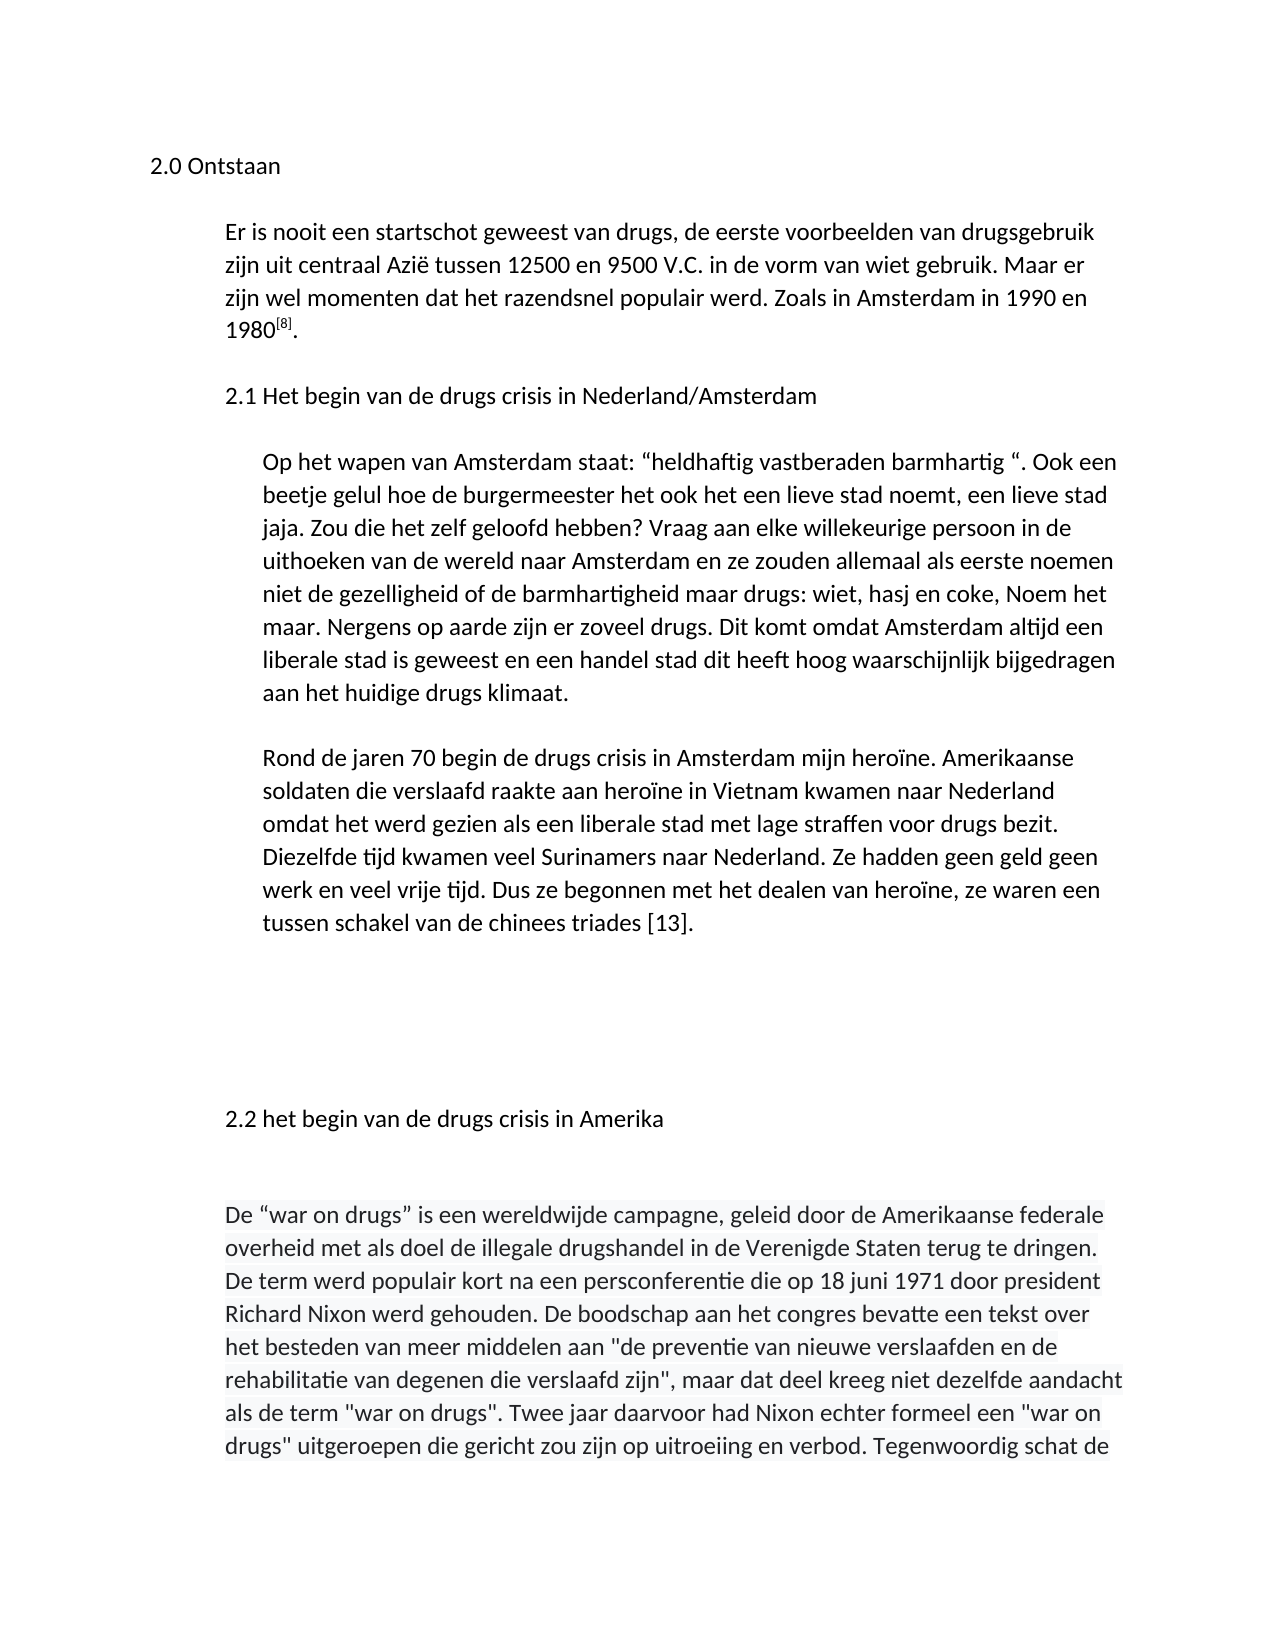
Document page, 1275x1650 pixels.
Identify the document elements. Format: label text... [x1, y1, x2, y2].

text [225, 1199, 1125, 1461]
text 2.2 het begin van de drugs crisis in Amerika [150, 1103, 1125, 1133]
list Rond de jaren 70 begin de drugs crisis in Amsterdam mijn heroïne. Amerikaanse soldaten die verslaafd raakte aan heroïne in Vietnam kwamen naar Nederland omdat het werd gezien als een liberale stad met lage straffen voor drugs bezit. Diezelfde tijd kwamen veel Surinamers naar Nederland. Ze hadden geen geld geen werk en veel vrije tijd. Dus ze begonnen met het dealen van heroïne, ze waren een tussen schakel van de chinees triades [13]. [262, 742, 1125, 938]
list Ontstaan [150, 150, 1125, 181]
list Er is nooit een startschot geweest van drugs, de eerste voorbeelden van drugsgebruik zijn uit centraal Azië tussen 12500 en 9500 V.C. in de vorm van wiet gebruik. Maar er zijn wel momenten dat het razendsnel populair werd. Zoals in Amsterdam in 1990 en 1980[8]. [225, 216, 1125, 345]
list Op het wapen van Amsterdam staat: “heldhaftig vastberaden barmhartig “. Ook een beetje gelul hoe de burgermeester het ook het een lieve stad noemt, een lieve stad jaja. Zou die het zelf geloofd hebben? Vraag aan elke willekeurige persoon in de uithoeken van de wereld naar Amsterdam en ze zouden allemaal als eerste noemen niet de gezelligheid of de barmhartigheid maar drugs: wiet, hasj en coke, Noem het maar. Nergens op aarde zijn er zoveel drugs. Dit komt omdat Amsterdam altijd een liberale stad is geweest en een handel stad dit heeft hoog waarschijnlijk bijgedragen aan het huidige drugs klimaat. [262, 446, 1125, 707]
list Het begin van de drugs crisis in Nederland/Amsterdam [225, 380, 1125, 411]
